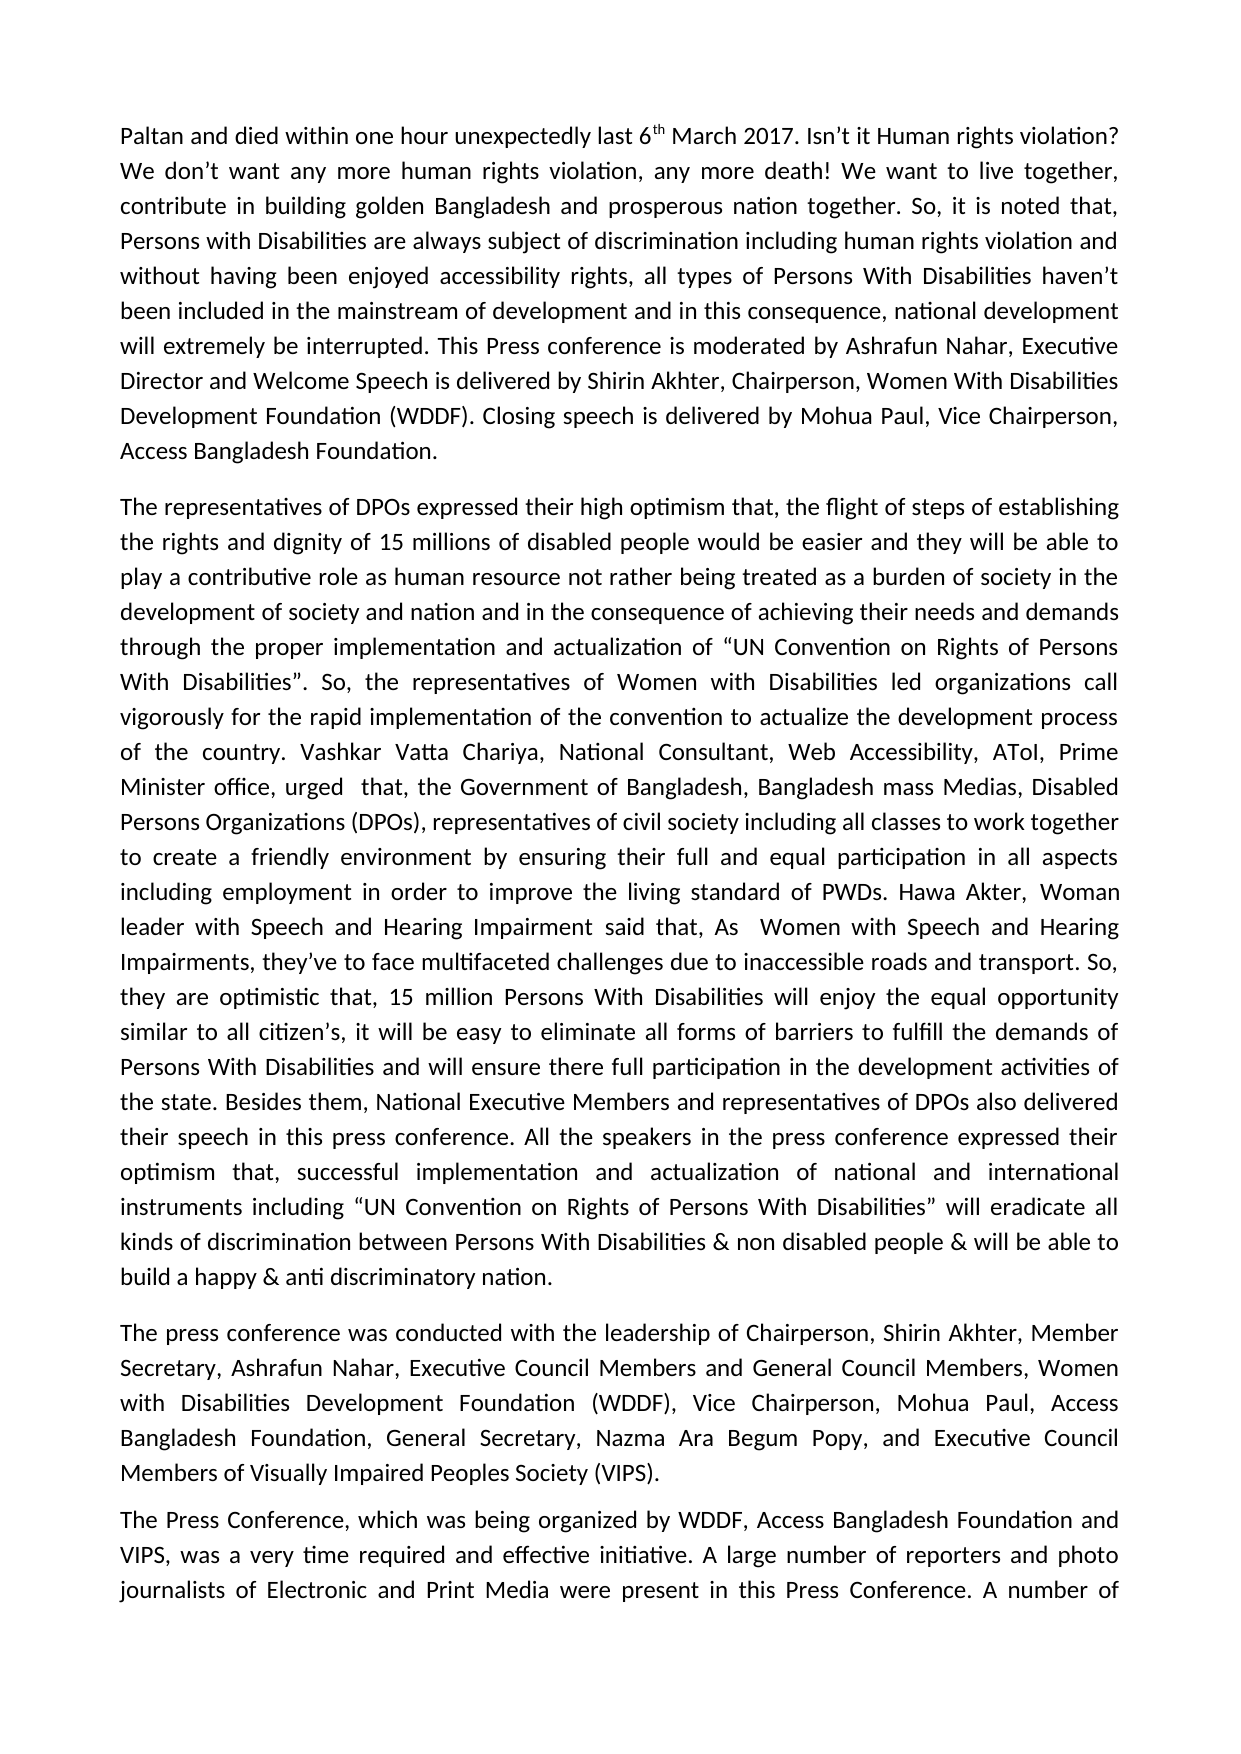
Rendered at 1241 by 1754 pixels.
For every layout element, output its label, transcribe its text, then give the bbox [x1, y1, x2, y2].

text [120, 120, 1120, 466]
text The press conference was conducted with the leadership of Chairperson, Shirin Akhter, Member Secretary, Ashrafun Nahar, Executive Council Members and General Council Members, Women with Disabilities Development Foundation (WDDF), Vice Chairperson, Mohua Paul, Access Bangladesh Foundation, General Secretary, Nazma Ara Begum Popy, and Executive Council Members of Visually Impaired Peoples Society (VIPS). [120, 1317, 1120, 1487]
text The representatives of DPOs expressed their high optimism that, the flight of steps of establishing the rights and dignity of 15 millions of disabled people would be easier and they will be able to play a contributive role as human resource not rather being treated as a burden of society in the development of society and nation and in the consequence of achieving their needs and demands through the proper implementation and actualization of “UN Convention on Rights of Persons With Disabilities”. So, the representatives of Women with Disabilities led organizations call vigorously for the rapid implementation of the convention to actualize the development process of the country. Vashkar Vatta Chariya, National Consultant, Web Accessibility, AToI, Prime Minister office, urged that, the Government of Bangladesh, Bangladesh mass Medias, Disabled Persons Organizations (DPOs), representatives of civil society including all classes to work together to create a friendly environment by ensuring their full and equal participation in all aspects including employment in order to improve the living standard of PWDs. Hawa Akter, Woman leader with Speech and Hearing Impairment said that, As Women with Speech and Hearing Impairments, they’ve to face multifaceted challenges due to inaccessible roads and transport. So, they are optimistic that, 15 million Persons With Disabilities will enjoy the equal opportunity similar to all citizen’s, it will be easy to eliminate all forms of barriers to fulfill the demands of Persons With Disabilities and will ensure there full participation in the development activities of the state. Besides them, National Executive Members and representatives of DPOs also delivered their speech in this press conference. All the speakers in the press conference expressed their optimism that, successful implementation and actualization of national and international instruments including “UN Convention on Rights of Persons With Disabilities” will eradicate all kinds of discrimination between Persons With Disabilities & non disabled people & will be able to build a happy & anti discriminatory nation. [120, 491, 1120, 1291]
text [120, 1504, 1120, 1605]
